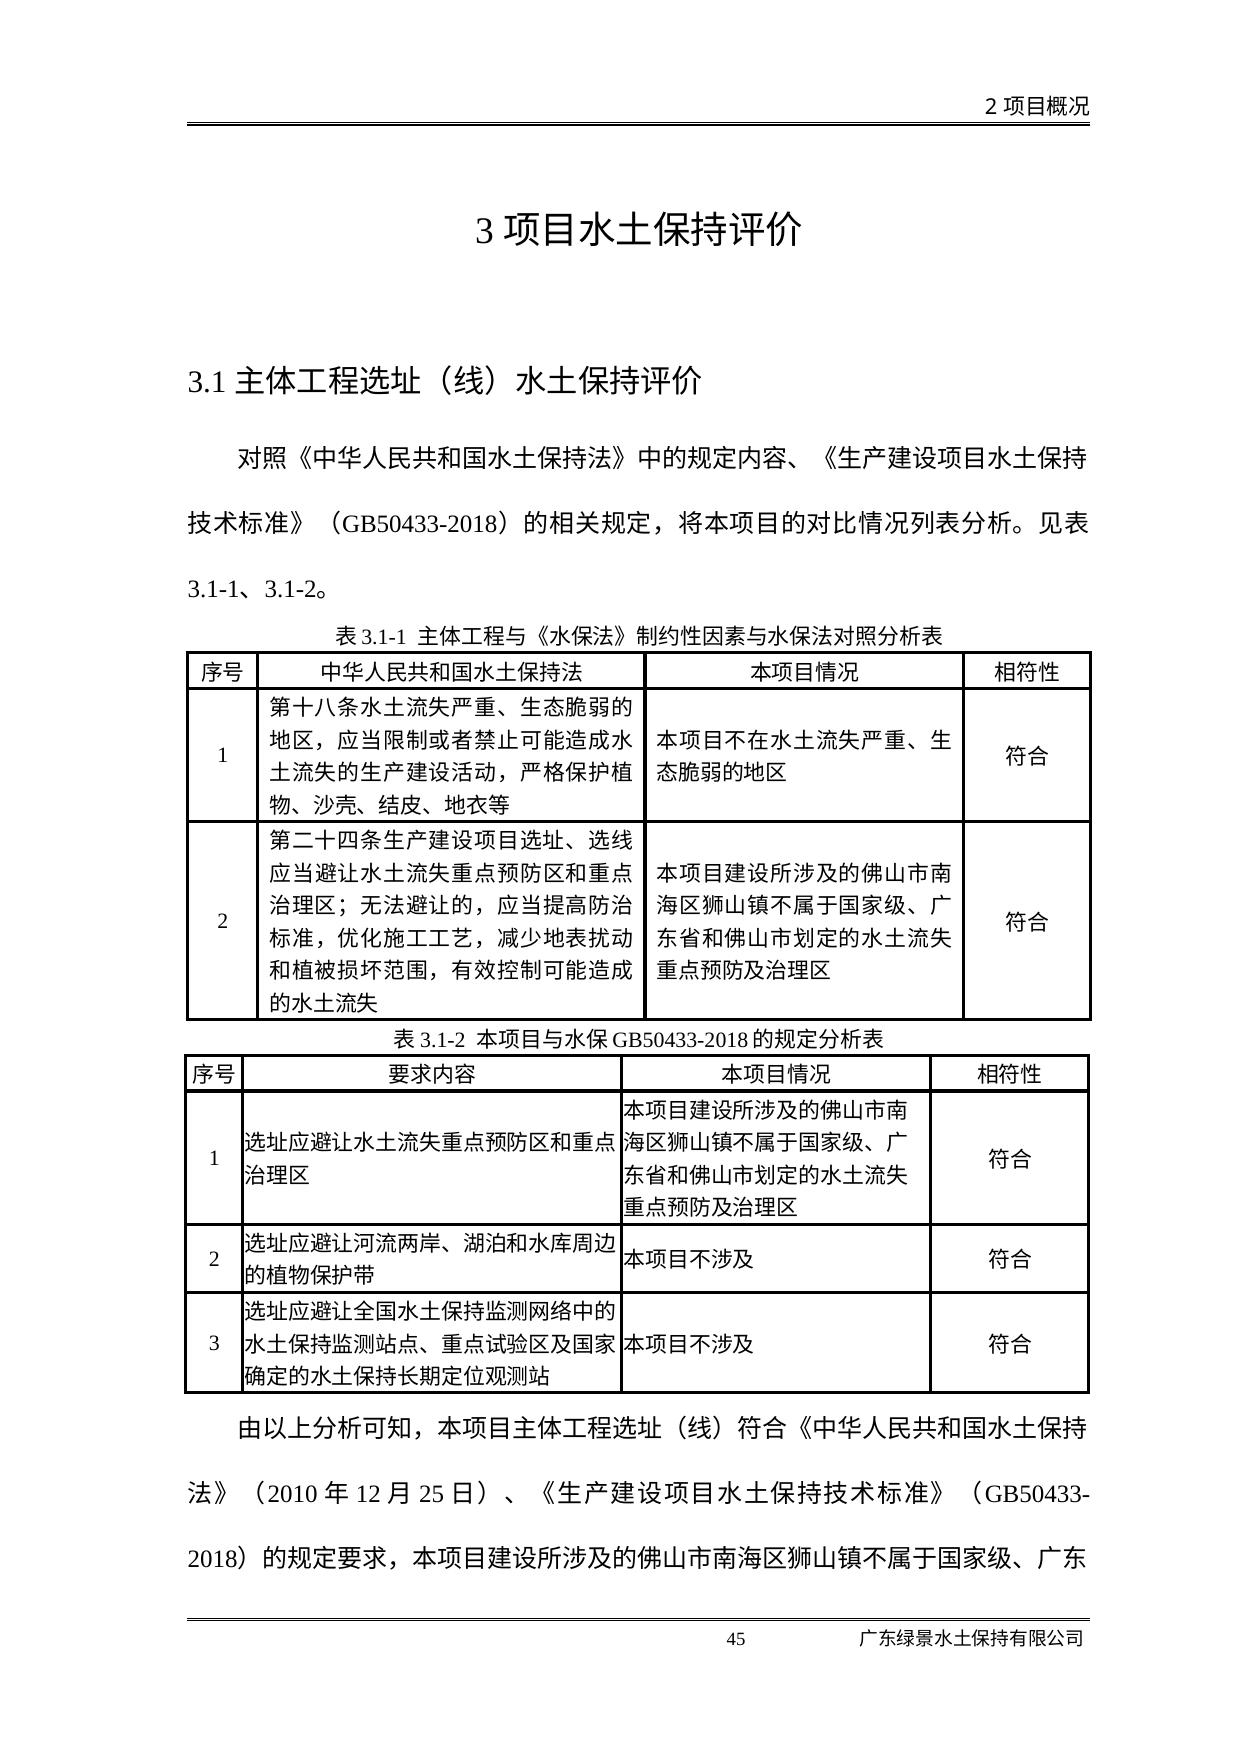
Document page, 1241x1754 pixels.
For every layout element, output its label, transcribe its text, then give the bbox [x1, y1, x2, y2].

table_cell 符合 [932, 1093, 1087, 1222]
table_header 相符性 [965, 654, 1089, 687]
text 表3.1-1 主体工程与《水保法》制约性因素与水保法对照分析表 [187, 619, 1090, 651]
table_header 本项目情况 [647, 654, 962, 687]
table_cell 选址应避让全国水土保持监测网络中的水土保持监测站点、重点试验区及国家确定的水土保持长期定位观测站 [244, 1294, 620, 1391]
table_cell 本项目不涉及 [623, 1294, 929, 1391]
table_cell 2 [189, 823, 256, 1018]
table_cell 本项目建设所涉及的佛山市南海区狮山镇不属于国家级、广东省和佛山市划定的水土流失重点预防及治理区 [623, 1093, 929, 1222]
table_cell 符合 [932, 1294, 1087, 1391]
table_cell 3 [187, 1294, 241, 1391]
table_cell 本项目不在水土流失严重、生态脆弱的地区 [647, 690, 962, 820]
subtitle 3.1 主体工程选址（线）水土保持评价 [187, 346, 1090, 411]
table_cell 第二十四条生产建设项目选址、选线应当避让水土流失重点预防区和重点治理区；无法避让的，应当提高防治标准，优化施工工艺，减少地表扰动和植被损坏范围，有效控制可能造成的水土流失 [259, 823, 643, 1018]
table_cell 符合 [932, 1226, 1087, 1291]
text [187, 1394, 1090, 1589]
table_header 本项目情况 [623, 1057, 929, 1089]
table_cell 1 [189, 690, 256, 820]
table_cell 选址应避让河流两岸、湖泊和水库周边的植物保护带 [244, 1226, 620, 1291]
table_header 中华人民共和国水土保持法 [259, 654, 643, 687]
table_cell 选址应避让水土流失重点预防区和重点治理区 [244, 1093, 620, 1222]
table_cell 本项目建设所涉及的佛山市南海区狮山镇不属于国家级、广东省和佛山市划定的水土流失重点预防及治理区 [647, 823, 962, 1018]
table_cell 1 [187, 1093, 241, 1222]
text 对照《中华人民共和国水土保持法》中的规定内容、《生产建设项目水土保持技术标准》（GB50433-2018）的相关规定，将本项目的对比情况列表分析。见表 3.1-1、3.1-2。 [187, 424, 1090, 619]
table_cell 符合 [965, 823, 1089, 1018]
table_cell 2 [187, 1226, 241, 1291]
table_cell 本项目不涉及 [623, 1226, 929, 1291]
table_header 相符性 [932, 1057, 1087, 1089]
table_cell 第十八条水土流失严重、生态脆弱的地区，应当限制或者禁止可能造成水土流失的生产建设活动，严格保护植物、沙壳、结皮、地衣等 [259, 690, 643, 820]
table_header 要求内容 [244, 1057, 620, 1089]
text 表3.1-2 本项目与水保GB50433-2018的规定分析表 [187, 1021, 1090, 1054]
table_header 序号 [187, 1057, 241, 1089]
table_header 序号 [189, 654, 256, 687]
subtitle 3 项目水土保持评价 [187, 194, 1090, 259]
table_cell 符合 [965, 690, 1089, 820]
